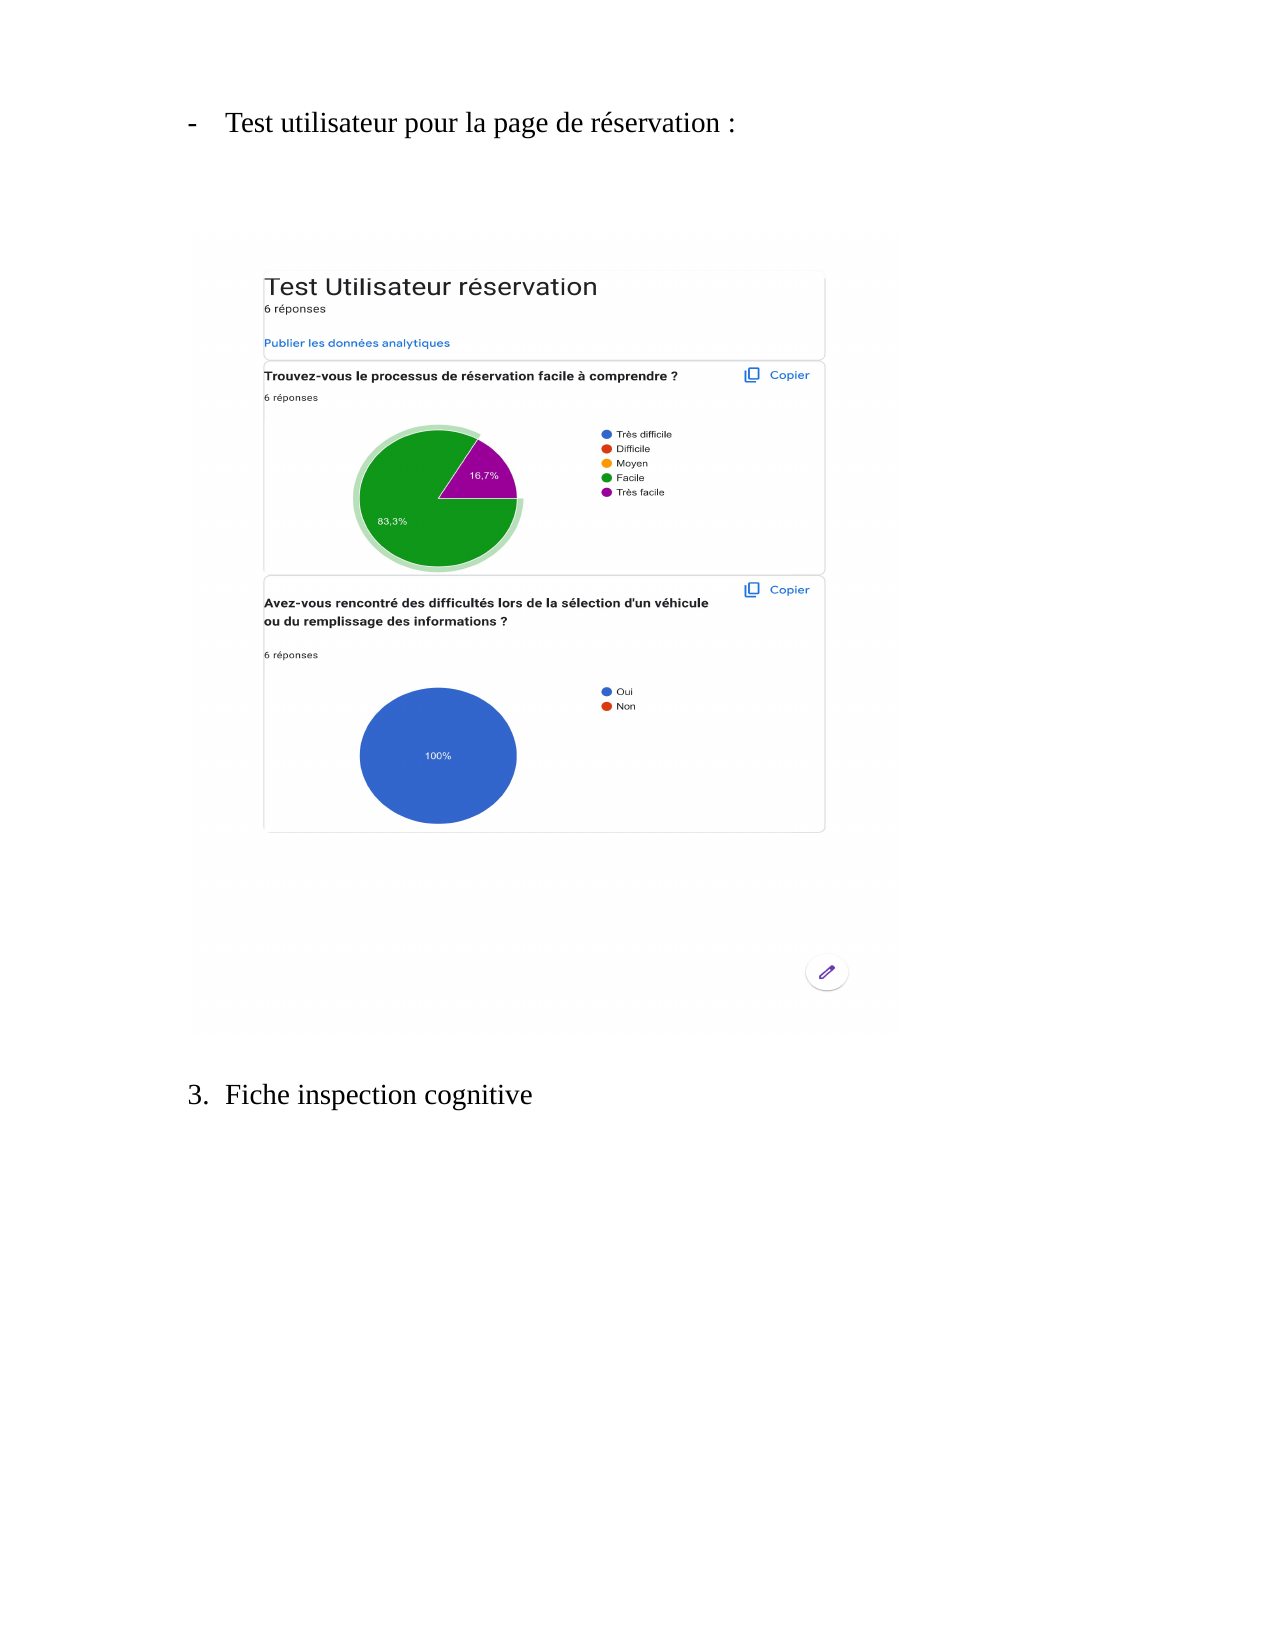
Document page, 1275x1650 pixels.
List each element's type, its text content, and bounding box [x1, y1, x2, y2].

picture [186, 233, 901, 1036]
list Test utilisateur pour la page de réservation : [187, 105, 1125, 138]
list Fiche inspection cognitive [187, 1077, 1125, 1111]
